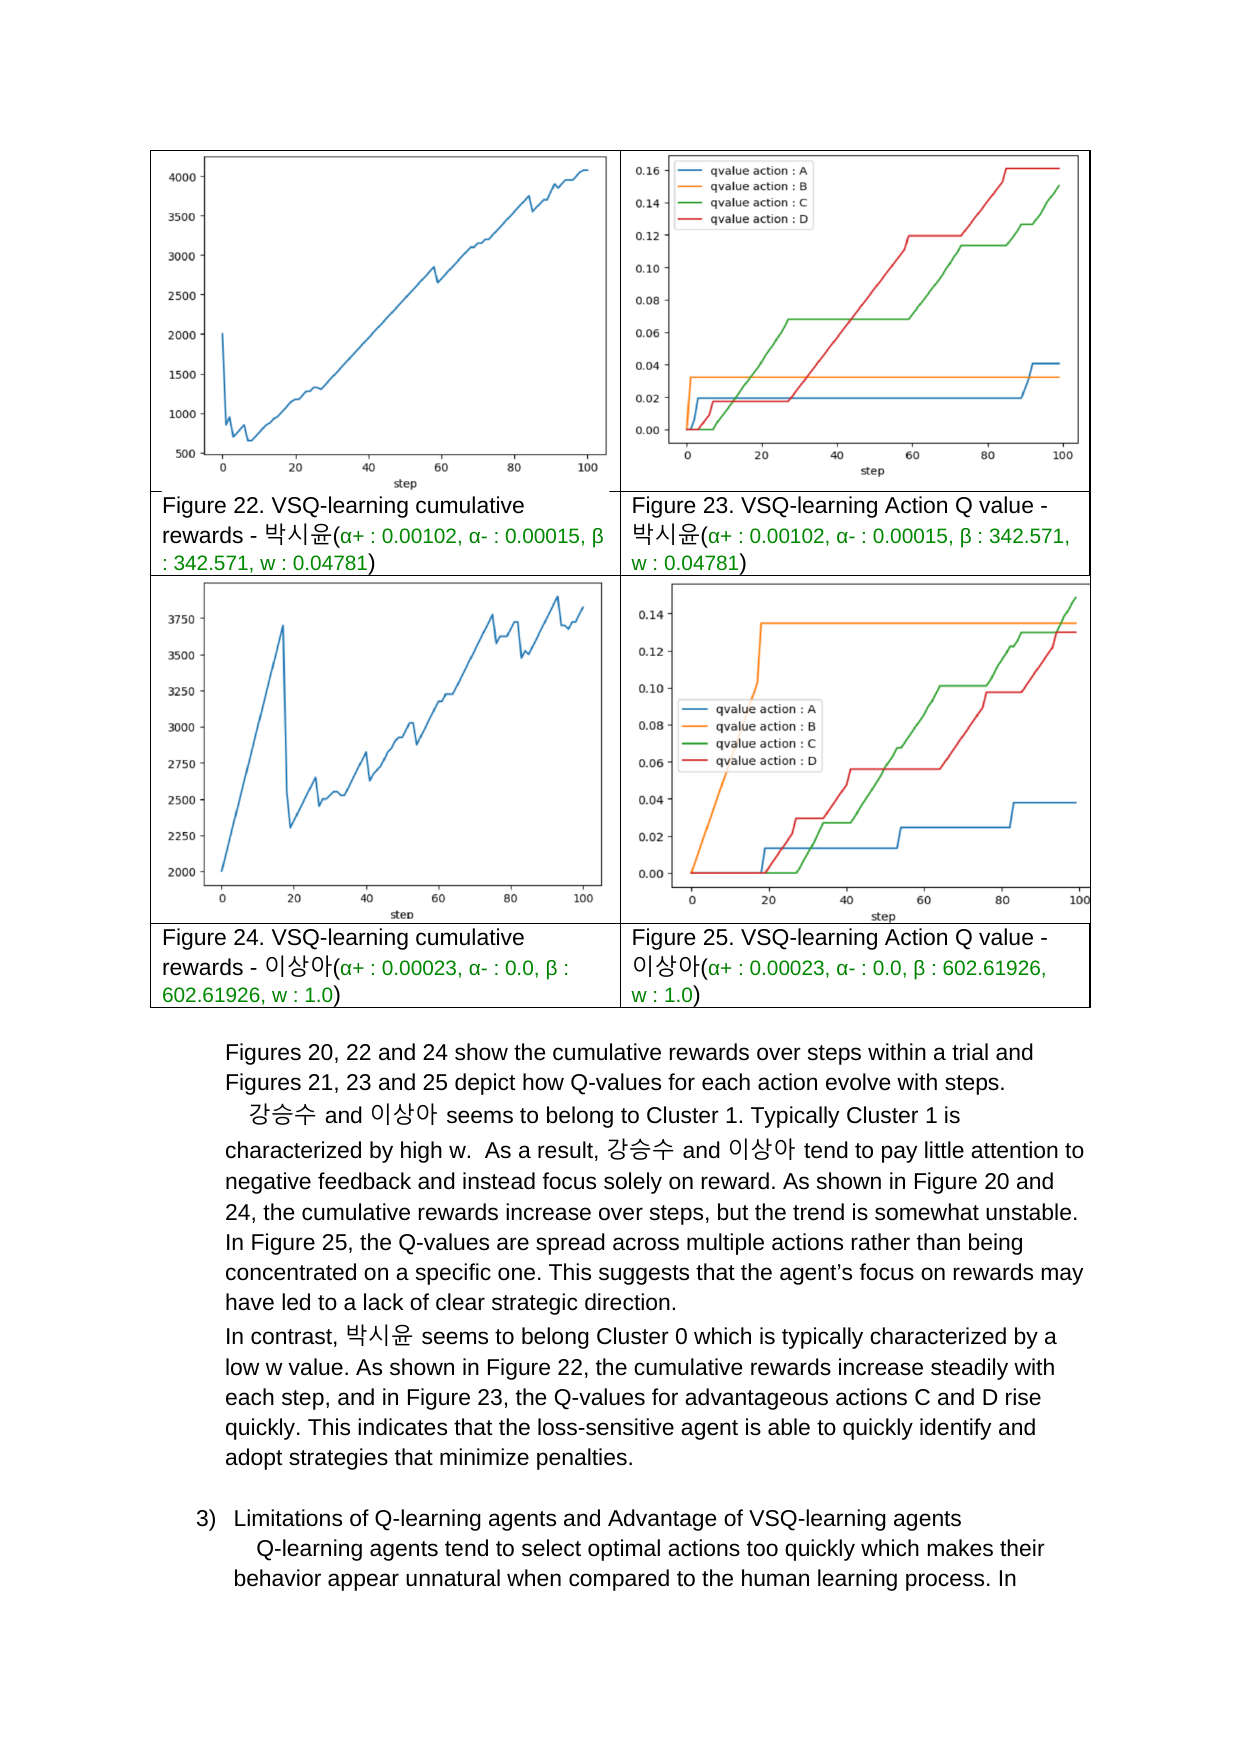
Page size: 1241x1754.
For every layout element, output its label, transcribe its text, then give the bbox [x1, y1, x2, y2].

table_cell [621, 151, 1089, 491]
table_cell Figure 23. VSQ-learning Action Q value - 박시윤(α+ : 0.00102, α- : 0.00015, β : 342.571, w : 0.04781) [621, 492, 1089, 575]
table_cell Figure 25. VSQ-learning Action Q value - 이상아(α+ : 0.00023, α- : 0.0, β : 602.61926, w : 1.0) [621, 924, 1089, 1007]
table_cell [151, 576, 620, 923]
table_cell [621, 576, 631, 923]
text Figures 20, 22 and 24 show the cumulative rewards over steps within a trial and Figures 21, 23 and 25 depict how Q-values for each action evolve with steps. [225, 1038, 1090, 1095]
picture [161, 151, 610, 492]
table_cell Figure 22. VSQ-learning cumulative rewards - 박시윤(α+ : 0.00102, α- : 0.00015, β : 342.571, w : 0.04781) [151, 492, 620, 575]
table_cell Figure 24. VSQ-learning cumulative rewards - 이상아(α+ : 0.00023, α- : 0.0, β : 602.61926, w : 1.0) [151, 924, 620, 1007]
text 강승수 and 이상아 seems to belong to Cluster 1. Typically Cluster 1 is characterized by high w. As a result, 강승수 and 이상아 tend to pay little attention to negative feedback and instead focus solely on reward. As shown in Figure 20 and 24, the cumulative rewards increase over steps, but the trend is somewhat unstable. In Figure 25, the Q-values are spread across multiple actions rather than being concentrated on a specific one. This suggests that the agent’s focus on rewards may have led to a lack of clear strategic direction. [225, 1099, 1090, 1316]
table_cell [610, 151, 620, 491]
text In contrast, 박시윤 seems to belong Cluster 0 which is typically characterized by a low w value. As shown in Figure 22, the cumulative rewards increase steadily with each step, and in Figure 23, the Q-values for advantageous actions C and D rise quickly. This indicates that the loss-sensitive agent is able to quickly identify and adopt strategies that minimize penalties. [225, 1319, 1090, 1471]
list Limitations of Q-learning agents and Advantage of VSQ-learning agents [196, 1505, 1090, 1531]
picture [631, 151, 1079, 479]
picture [631, 576, 1090, 923]
table_cell [151, 151, 161, 491]
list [233, 1535, 1090, 1592]
picture [161, 576, 607, 919]
